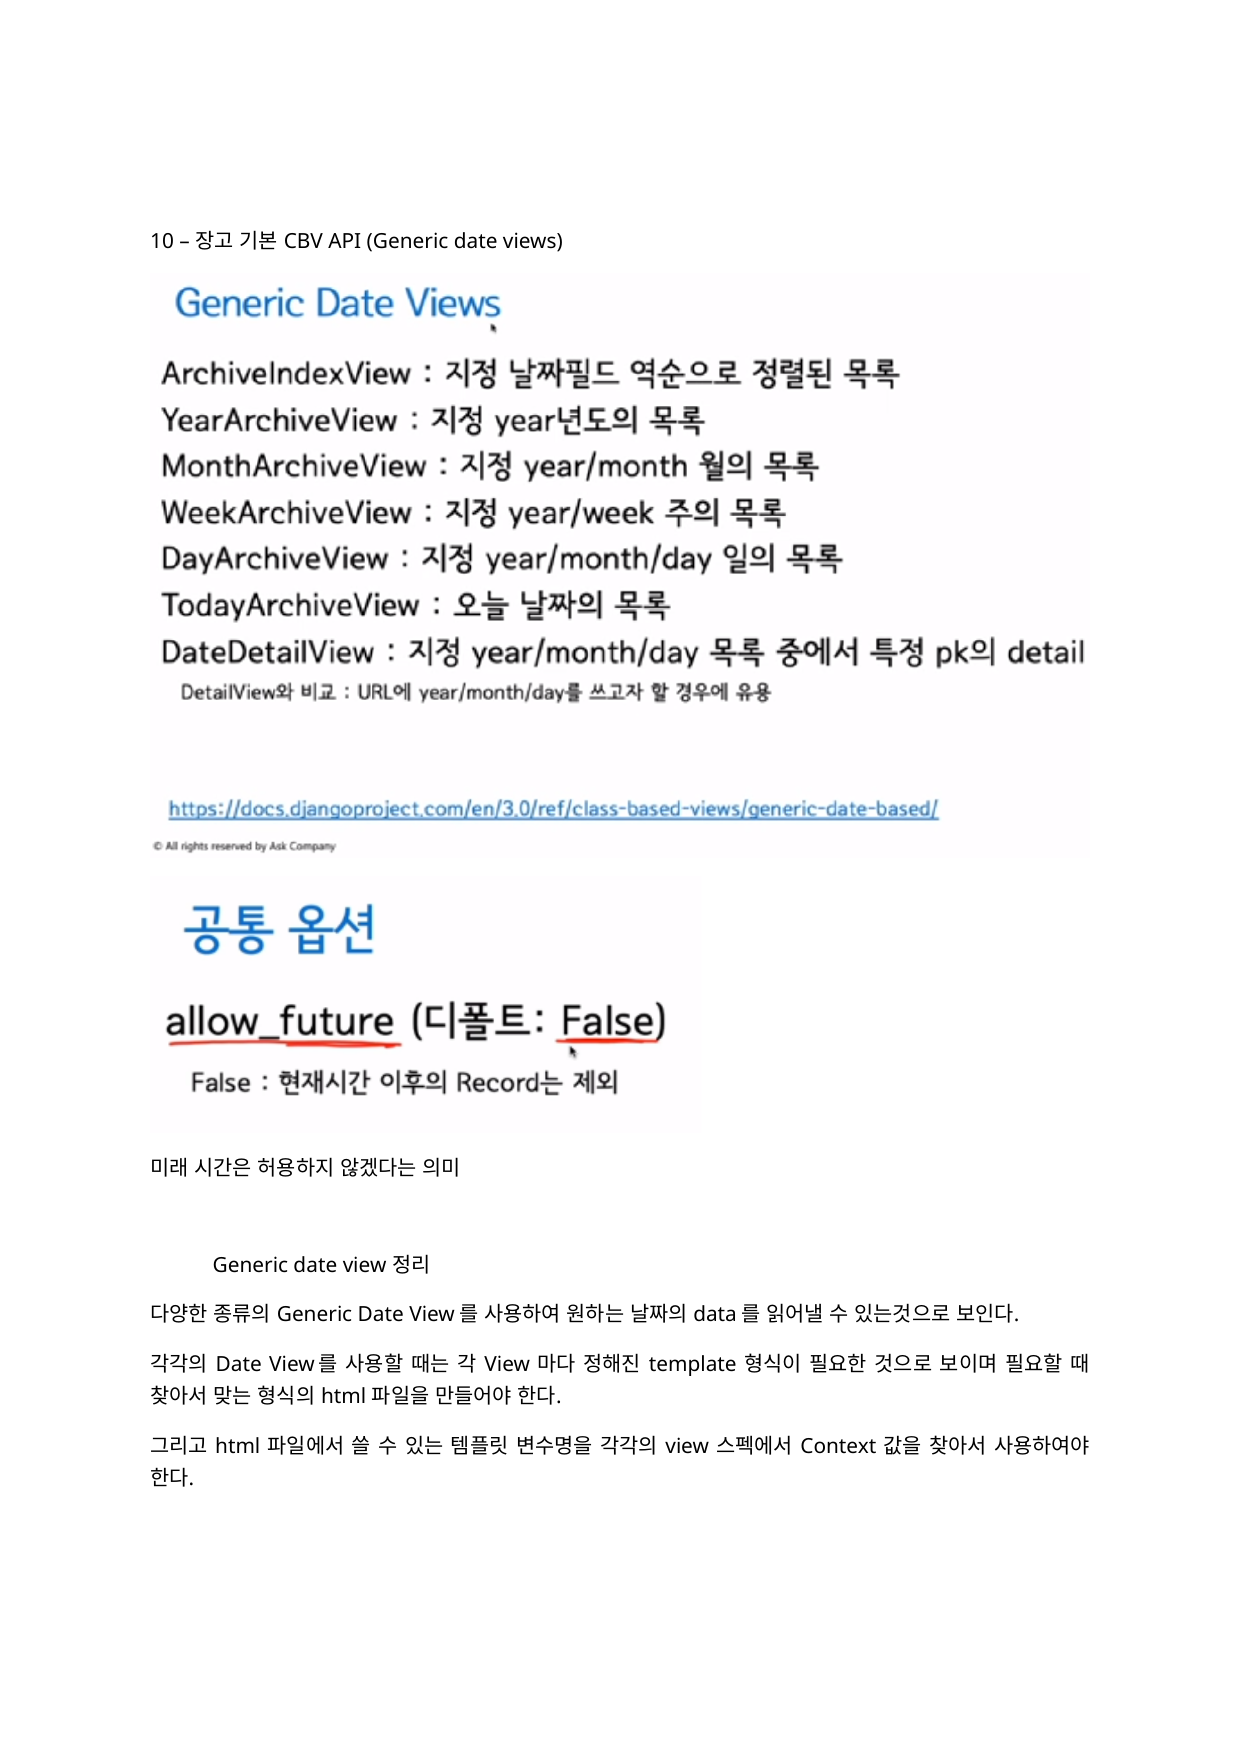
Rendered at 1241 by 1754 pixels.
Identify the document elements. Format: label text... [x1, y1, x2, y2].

text 미래 시간은 허용하지 않겠다는 의미 [150, 1152, 1090, 1182]
text 다양한 종류의 Generic Date View를 사용하여 원하는 날짜의 data를 읽어낼 수 있는것으로 보인다. [150, 1297, 1090, 1328]
text 그리고 html 파일에서 쓸 수 있는 템플릿 변수명을 각각의 view 스펙에서 Context 값을 찾아서 사용하여야 한다. [150, 1429, 1090, 1492]
picture [150, 876, 702, 1133]
picture [150, 273, 1091, 858]
subtitle 10 – 장고 기본 CBV API (Generic date views) [150, 224, 1090, 255]
text 각각의 Date View를 사용할 때는 각 View 마다 정해진 template 형식이 필요한 것으로 보이며 필요할 때 찾아서 맞는 형식의 html 파일을 만들어야 한다. [150, 1347, 1090, 1410]
subtitle Generic date view 정리 [212, 1248, 1090, 1278]
